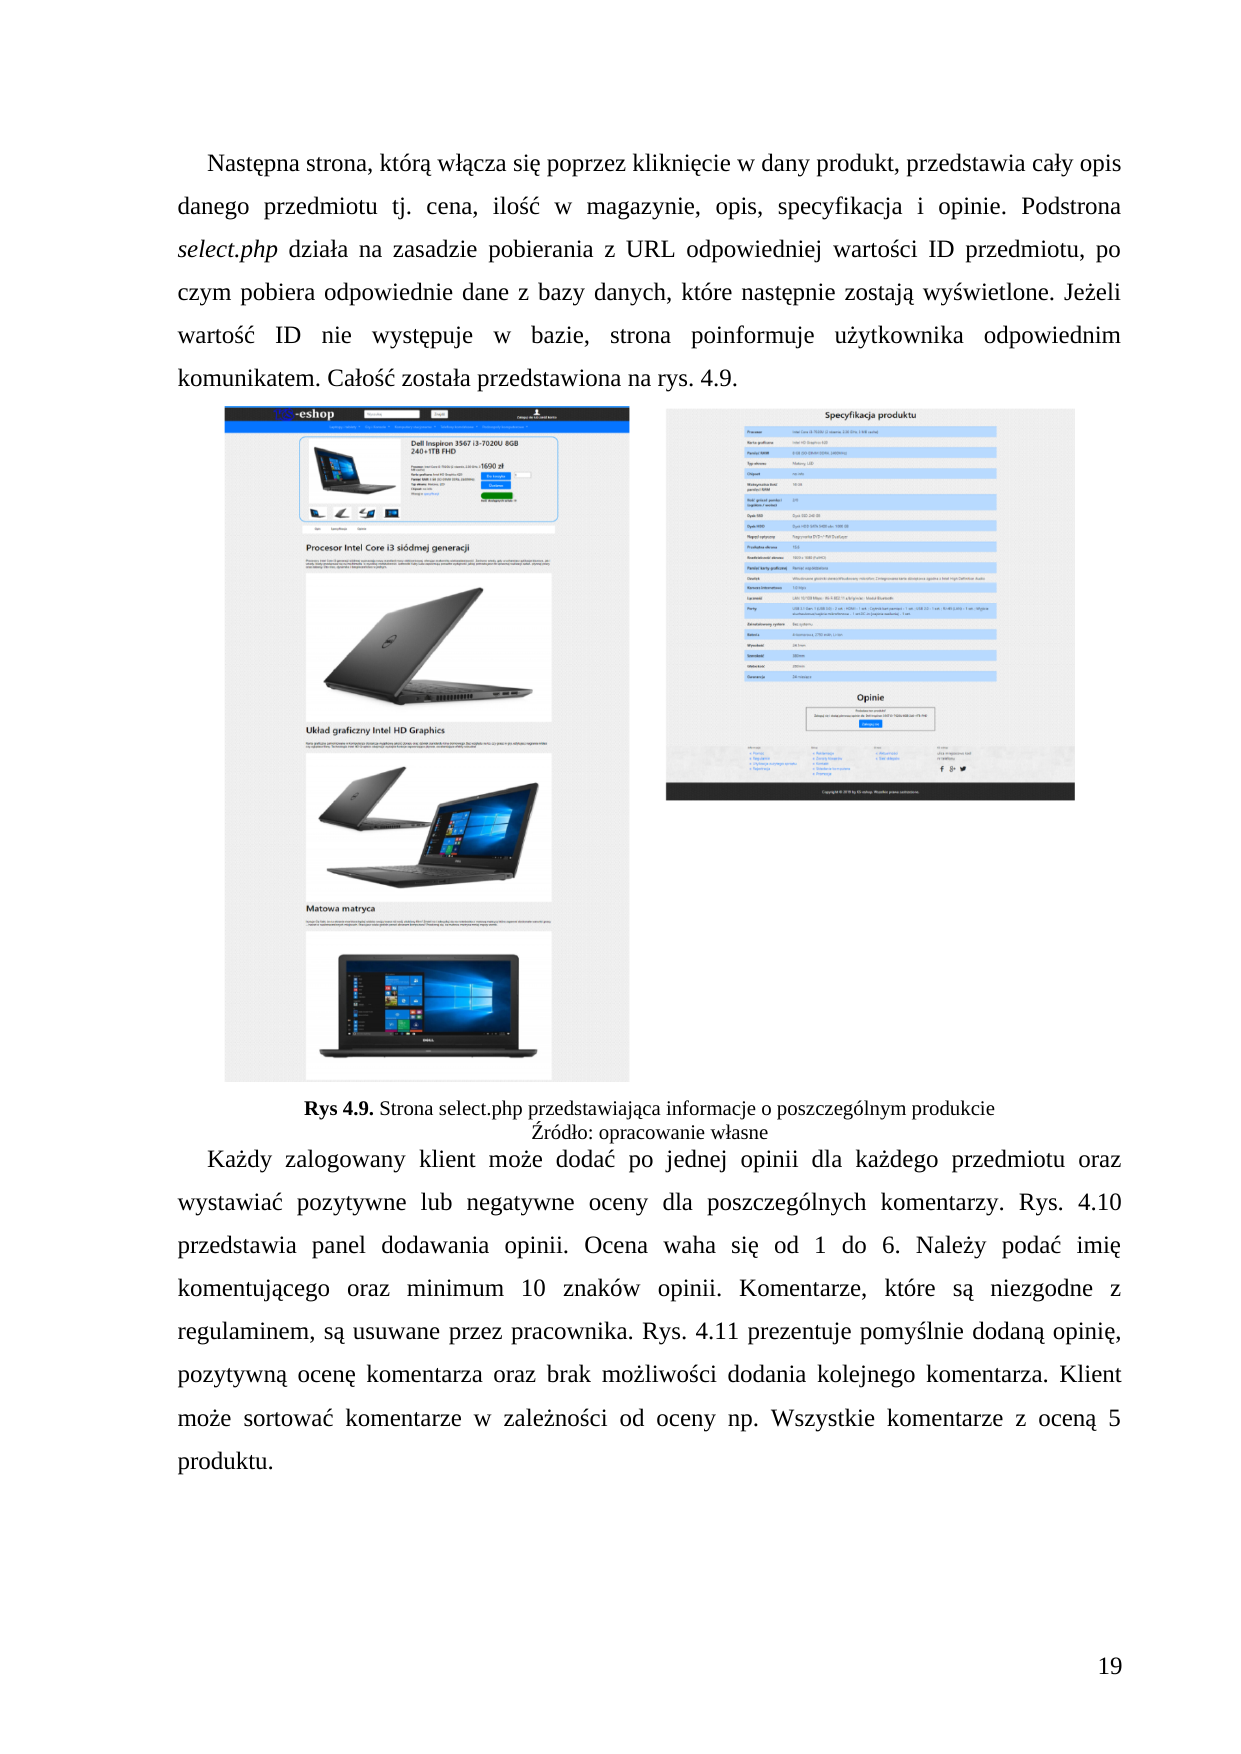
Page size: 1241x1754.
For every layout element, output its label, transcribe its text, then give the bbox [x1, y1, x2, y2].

text Rys 4.9. Strona select.php przedstawiająca informacje o poszczególnym produkcie [177, 1096, 1122, 1120]
text Następna strona, którą włącza się poprzez kliknięcie w dany produkt, przedstawia cały opis danego przedmiotu tj. cena, ilość w magazynie, opis, specyfikacja i opinie. Podstrona select.php działa na zasadzie pobierania z URL odpowiedniej wartości ID przedmiotu, po czym pobiera odpowiednie dane z bazy danych, które następnie zostają wyświetlone. Jeżeli wartość ID nie występuje w bazie, strona poinformuje użytkownika odpowiednim komunikatem. Całość została przedstawiona na rys. 4.9. [177, 148, 1122, 392]
text Każdy zalogowany klient może dodać po jednej opinii dla każdego przedmiotu oraz wystawiać pozytywne lub negatywne oceny dla poszczególnych komentarzy. Rys. 4.10 przedstawia panel dodawania opinii. Ocena waha się od 1 do 6. Należy podać imię komentującego oraz minimum 10 znaków opinii. Komentarze, które są niezgodne z regulaminem, są usuwane przez pracownika. Rys. 4.11 prezentuje pomyślnie dodaną opinię, pozytywną ocenę komentarza oraz brak możliwości dodania kolejnego komentarza. Klient może sortować komentarze w zależności od oceny np. Wszystkie komentarze z oceną 5 produktu. [177, 1144, 1122, 1474]
text Źródło: opracowanie własne [177, 1120, 1122, 1144]
picture [224, 406, 1075, 1082]
